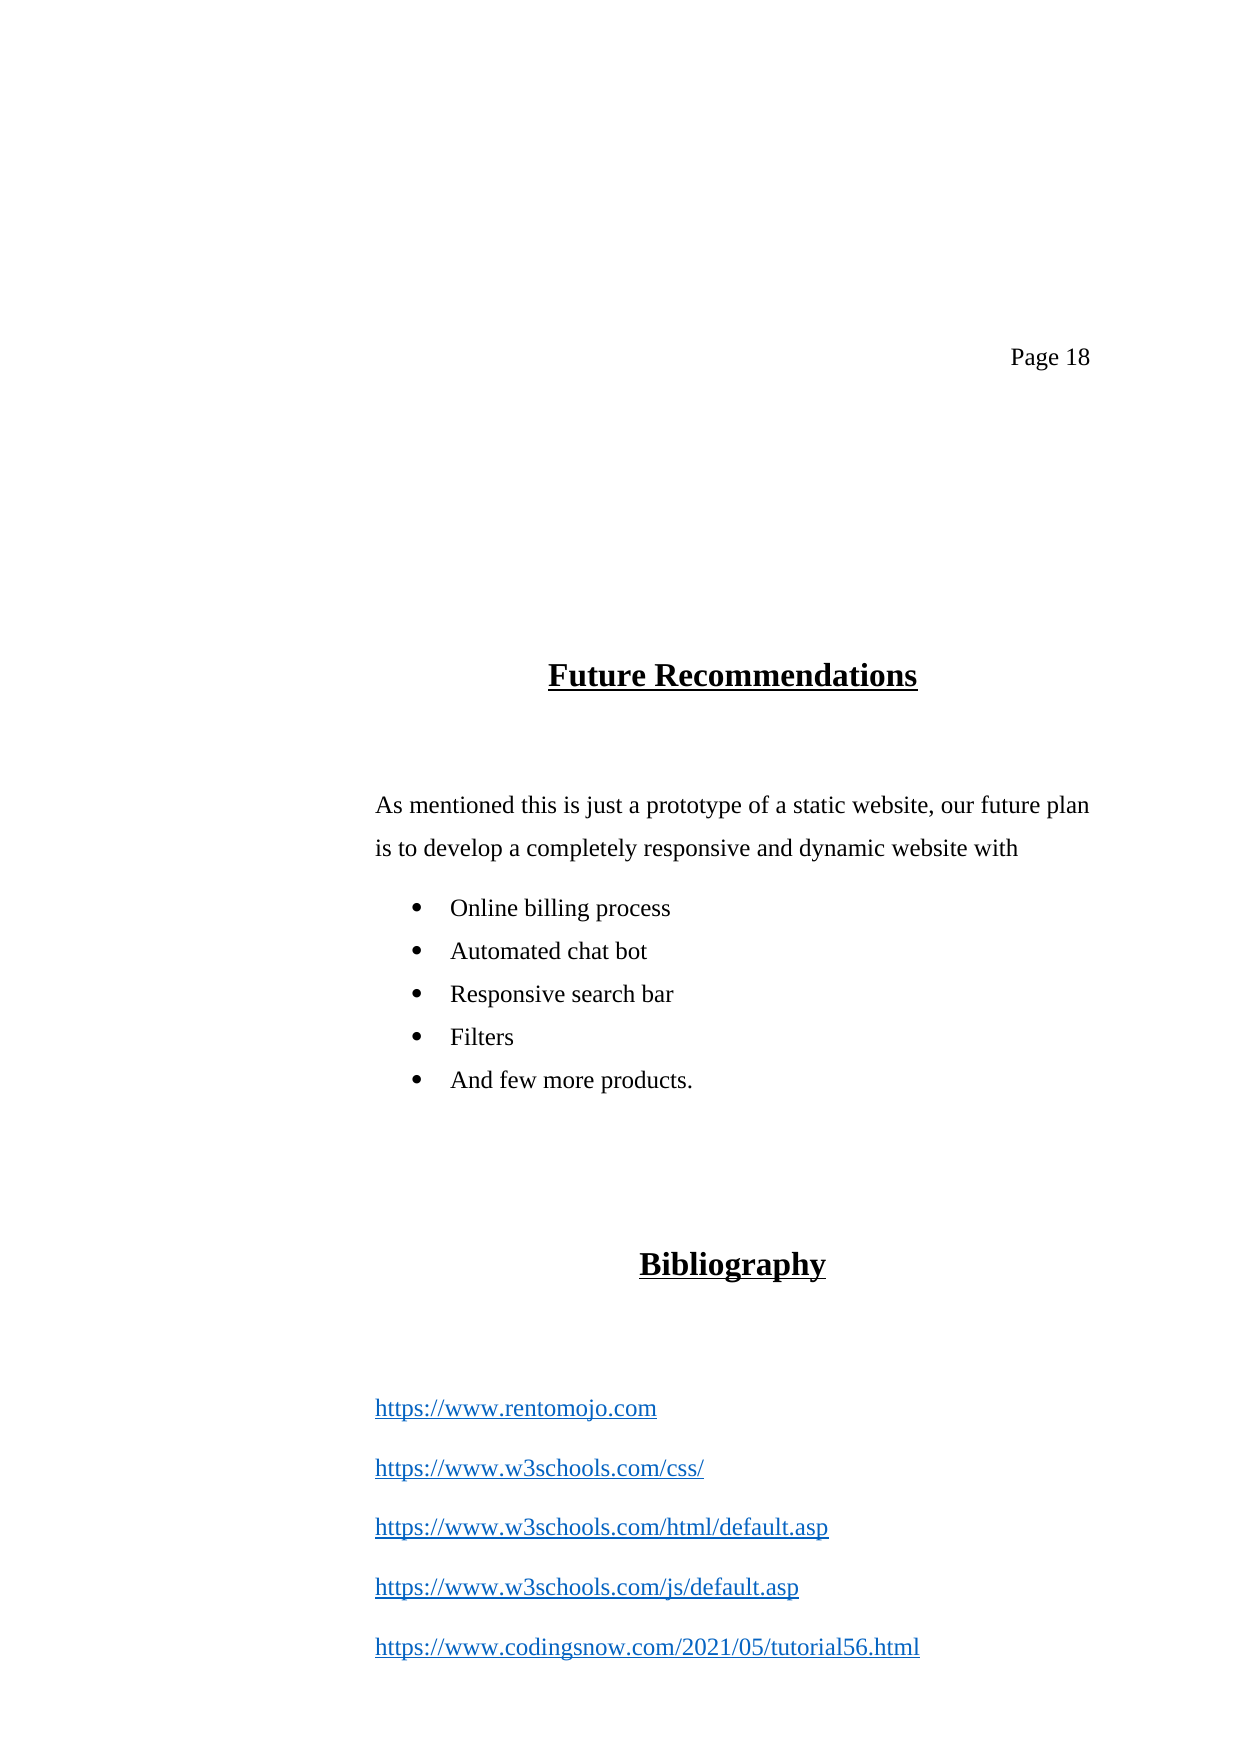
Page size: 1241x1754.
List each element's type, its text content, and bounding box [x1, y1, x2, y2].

text https://www.codingsnow.com/2021/05/tutorial56.html [375, 1632, 1090, 1661]
text https://www.w3schools.com/html/default.asp [375, 1512, 1090, 1541]
text https://www.w3schools.com/css/ [375, 1453, 1090, 1481]
text As mentioned this is just a prototype of a static website, our future plan is to develop a completely responsive and dynamic website with [375, 790, 1090, 862]
list Online billing process [412, 893, 1090, 921]
list Responsive search bar [412, 979, 1090, 1008]
text https://www.w3schools.com/js/default.asp [375, 1572, 1090, 1601]
text Future Recommendations [375, 656, 1090, 694]
text Page 18 [375, 300, 1090, 371]
text https://www.rentomojo.com [375, 1393, 1090, 1422]
list And few more products. [412, 1065, 1090, 1094]
text Bibliography [375, 1244, 1090, 1283]
list Filters [412, 1022, 1090, 1051]
list Automated chat bot [412, 936, 1090, 964]
